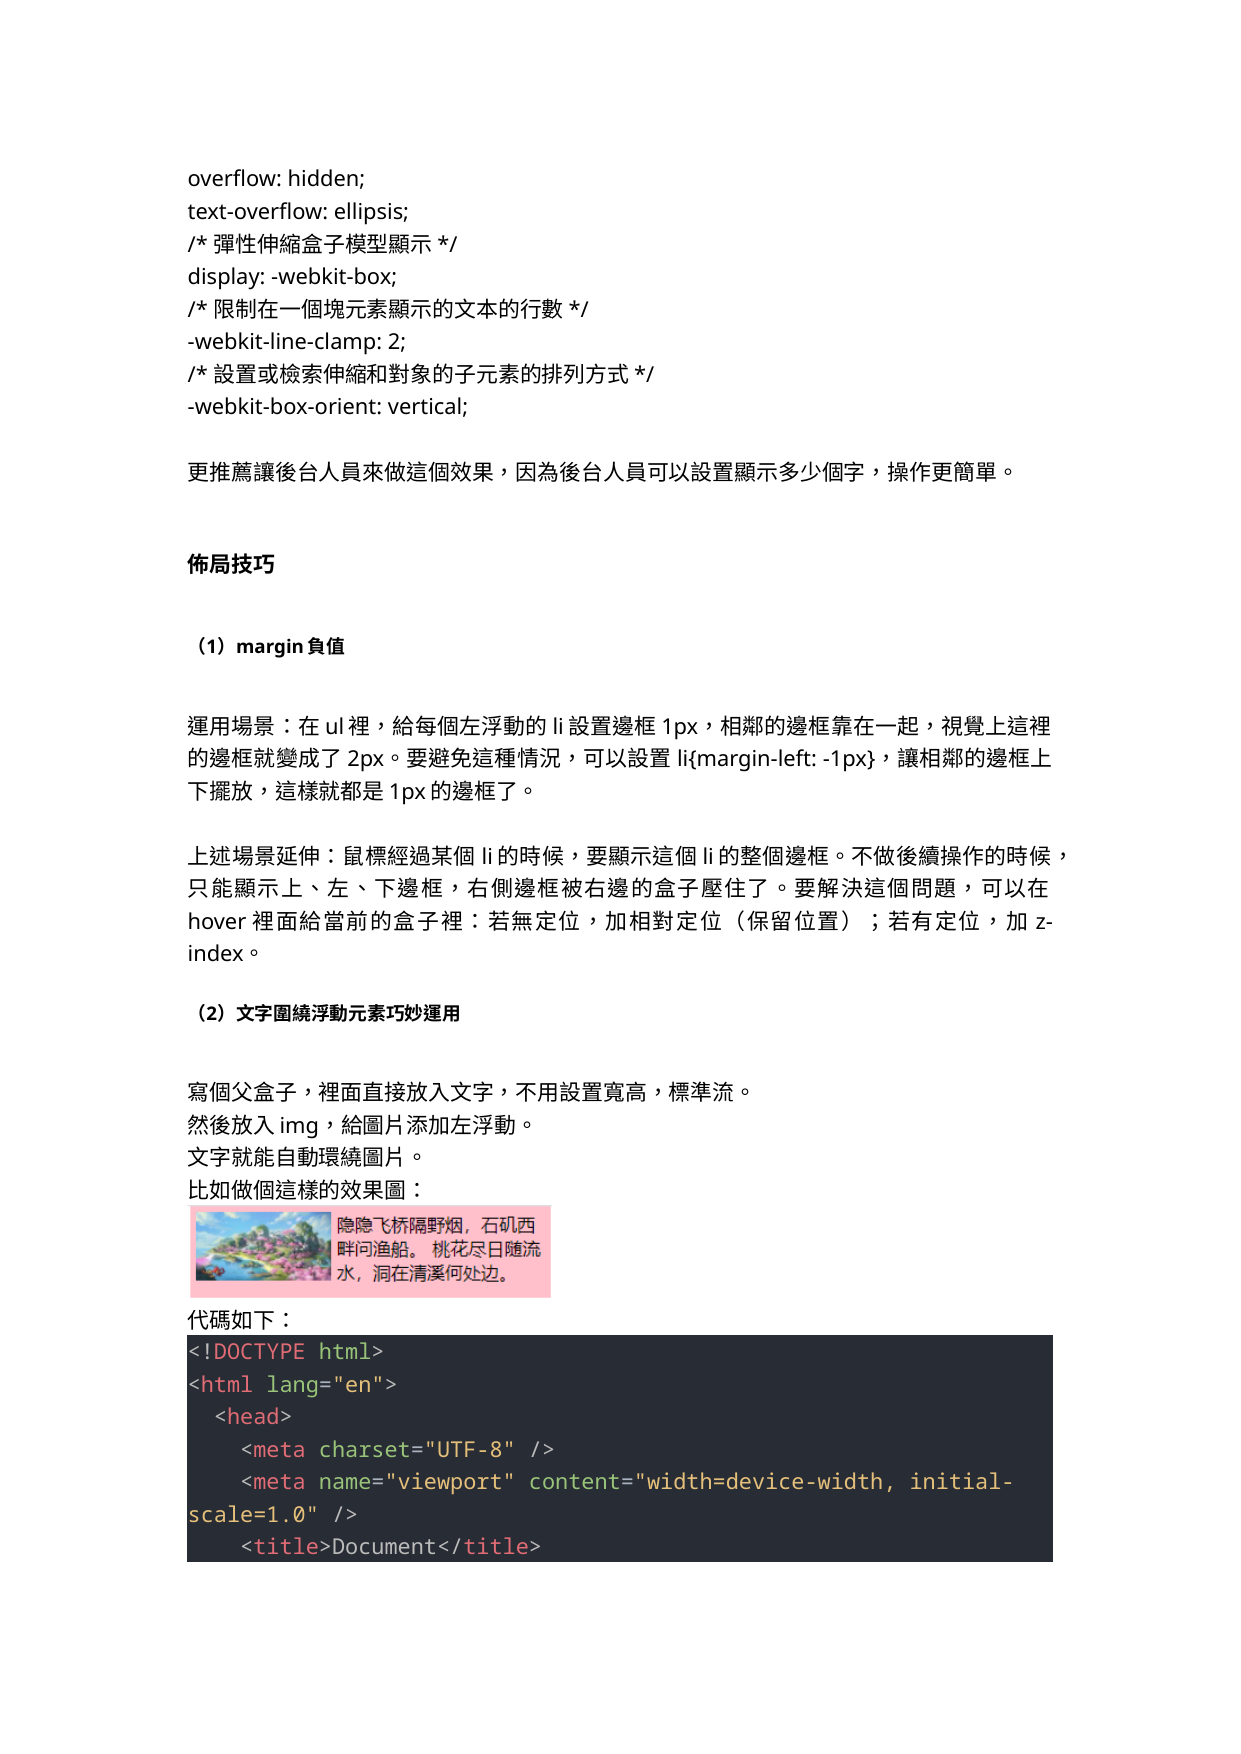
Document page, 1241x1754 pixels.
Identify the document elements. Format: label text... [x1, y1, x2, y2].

subtitle （2）文字圍繞浮動元素巧妙運用 [187, 996, 1053, 1028]
text /* 設置或檢索伸縮和對象的子元素的排列方式 */ [187, 357, 1053, 389]
text /* 彈性伸縮盒子模型顯示 */ [187, 227, 1053, 259]
text text-overflow: ellipsis; [187, 194, 1053, 227]
text 文字就能自動環繞圖片。 [187, 1140, 1053, 1172]
text <!DOCTYPE html> [187, 1335, 1053, 1367]
text 寫個父盒子，裡面直接放入文字，不用設置寬高，標準流。 [187, 1075, 1053, 1107]
text 更推薦讓後台人員來做這個效果，因為後台人員可以設置顯示多少個字，操作更簡單。 [187, 454, 1053, 487]
text 代碼如下： [187, 1302, 1053, 1335]
subtitle （1）margin負值 [187, 629, 1053, 662]
text -webkit-box-orient: vertical; [187, 389, 1053, 422]
text /* 限制在一個塊元素顯示的文本的行數 */ [187, 292, 1053, 324]
text 然後放入img，給圖片添加左浮動。 [187, 1107, 1053, 1140]
text 比如做個這樣的效果圖： [187, 1172, 1053, 1205]
text <head> [187, 1400, 1053, 1432]
text 運用場景：在ul裡，給每個左浮動的li設置邊框1px，相鄰的邊框靠在一起，視覺上這裡的邊框就變成了2px。要避免這種情況，可以設置li{margin-left: -1px}，讓相鄰的邊框上下擺放，這樣就都是1px的邊框了。 [187, 708, 1053, 806]
text overflow: hidden; [187, 162, 1053, 194]
text 上述場景延伸：鼠標經過某個li的時候，要顯示這個li的整個邊框。不做後續操作的時候，只能顯示上、左、下邊框，右側邊框被右邊的盒子壓住了。要解決這個問題，可以在hover裡面給當前的盒子裡：若無定位，加相對定位（保留位置）；若有定位，加z-index。 [187, 838, 1053, 968]
text -webkit-line-clamp: 2; [187, 324, 1053, 357]
text display: -webkit-box; [187, 259, 1053, 292]
text <meta charset="UTF-8" /> [187, 1432, 1053, 1465]
text <meta name="viewport" content="width=device-width, initial-scale=1.0" /> [187, 1465, 1053, 1530]
text <title>Document</title> [187, 1530, 1053, 1562]
subtitle 佈局技巧 [187, 547, 1053, 579]
picture [187, 1205, 552, 1299]
text <html lang="en"> [187, 1367, 1053, 1400]
